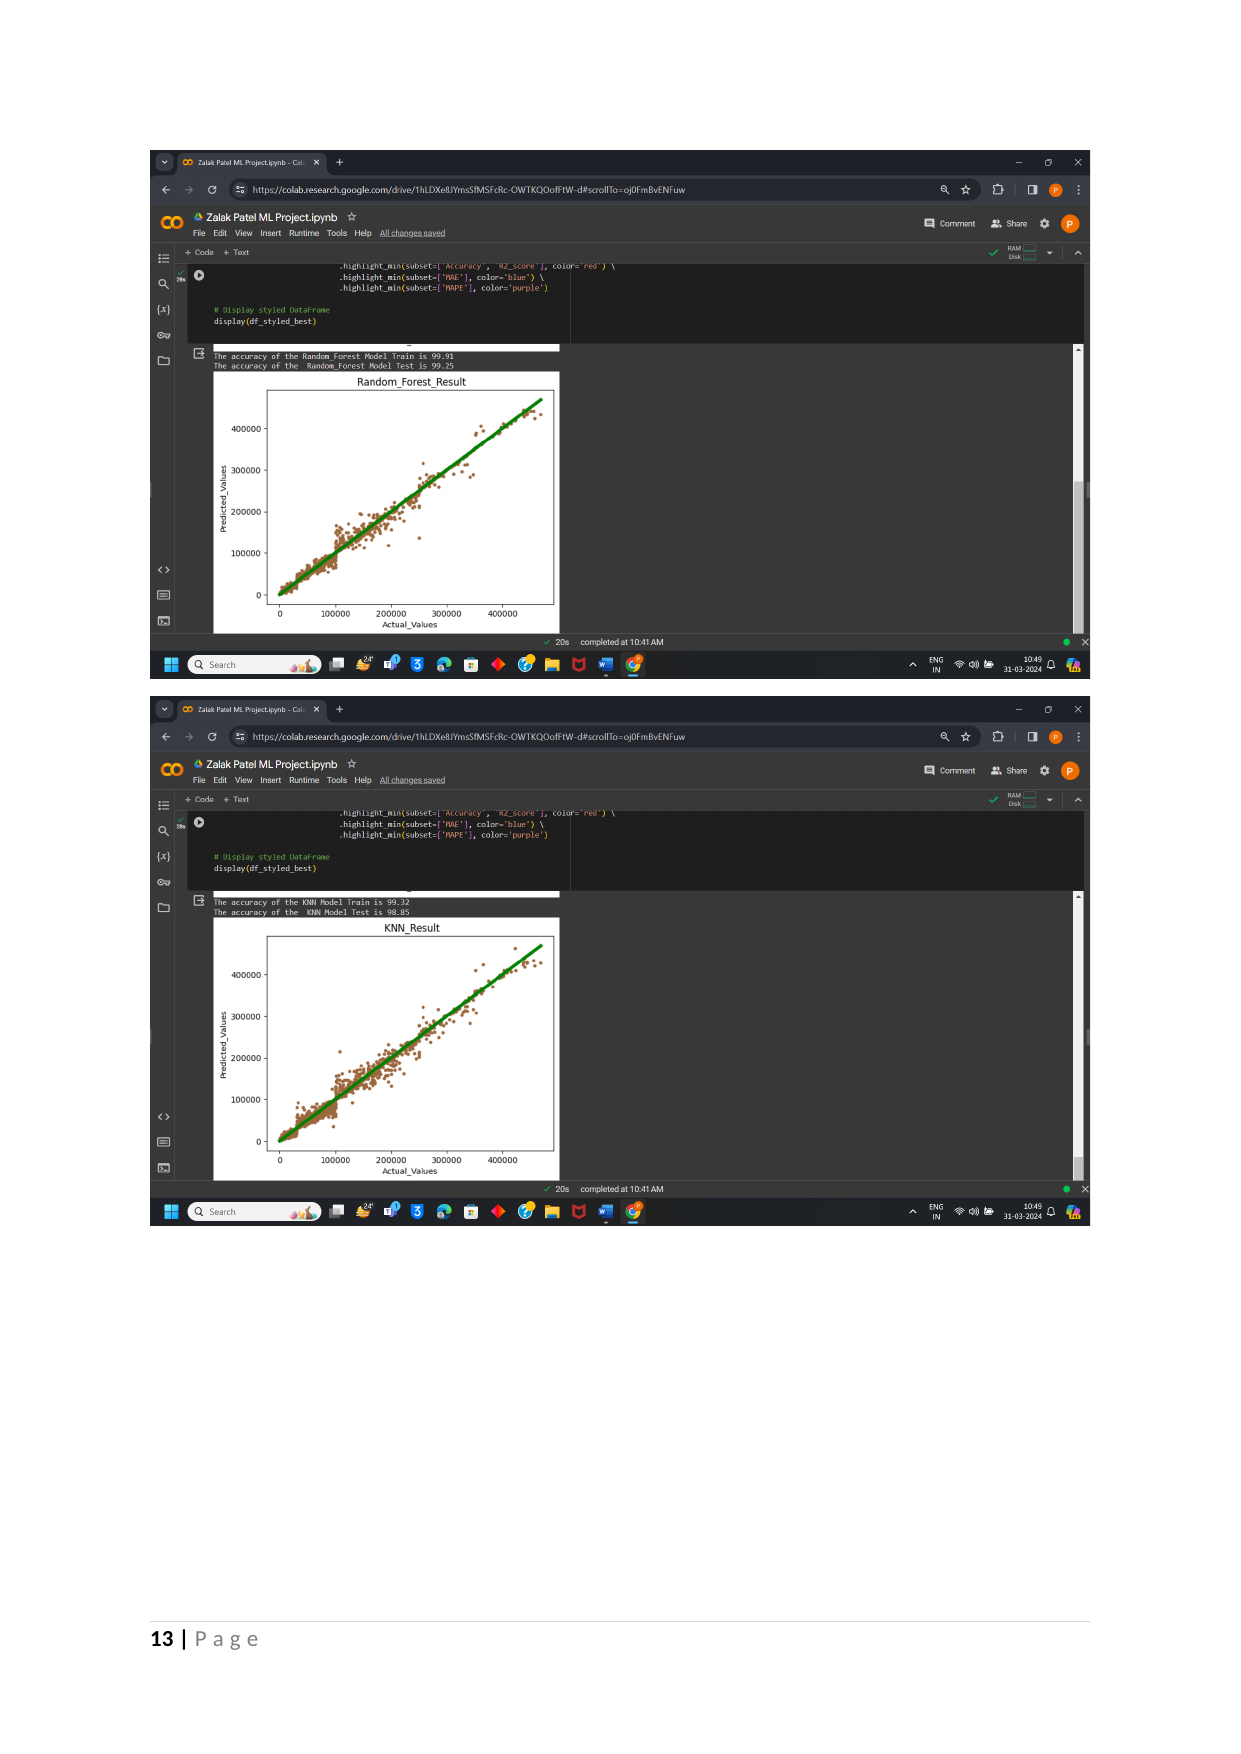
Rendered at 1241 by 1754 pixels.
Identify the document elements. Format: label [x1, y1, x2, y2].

picture [150, 696, 1091, 1226]
picture [150, 150, 1091, 679]
